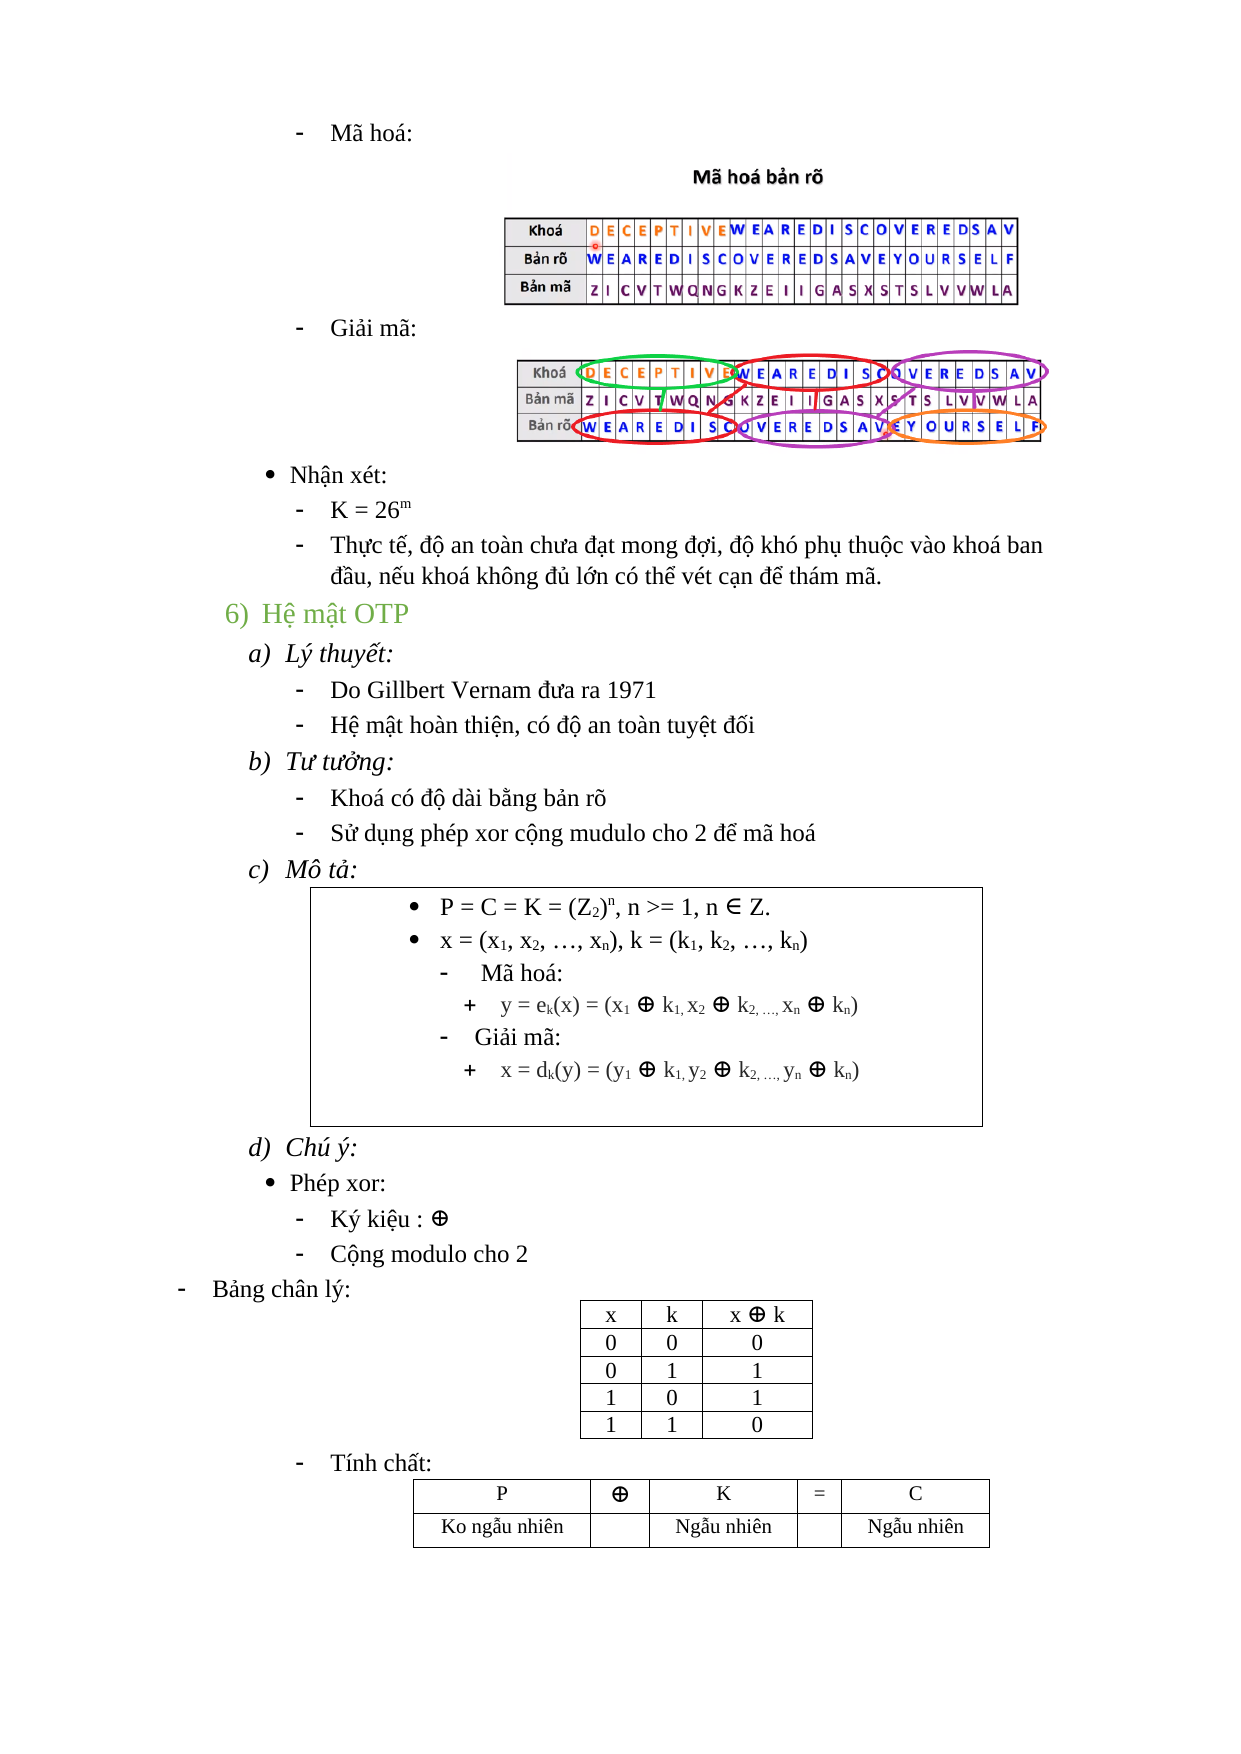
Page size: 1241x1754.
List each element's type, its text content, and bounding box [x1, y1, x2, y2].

subtitle Hệ mật OTP [224, 597, 1063, 630]
table_cell 0 [581, 1329, 641, 1356]
table_header C [842, 1480, 989, 1513]
table_header P = C = K = (Z2)n, n >= 1, n Z. x = (x1, x2, …, xn), k = (k1, k2, …, kn) Mã hoá: y = ek(x) = (x1 k1, x2 k2, …, xn kn) Giải mã: x = dk(y) = (y1 k1, y2 k2, …, yn kn) [311, 888, 982, 1126]
subtitle Ký kiệu : [295, 1204, 1063, 1232]
table_header = [798, 1480, 841, 1513]
table_cell 0 [642, 1384, 702, 1411]
subtitle Mô tả: [248, 853, 1063, 884]
picture [508, 348, 1059, 454]
table_cell 0 [703, 1412, 812, 1438]
table_header P [414, 1480, 590, 1513]
subtitle Do Gillbert Vernam đưa ra 1971 [295, 675, 1063, 703]
table_cell [591, 1514, 649, 1547]
picture [499, 153, 1020, 308]
table_header [591, 1480, 649, 1513]
table_cell 0 [703, 1329, 812, 1356]
table_header k [642, 1301, 702, 1328]
subtitle Lý thuyết: [248, 637, 1063, 668]
table_cell [798, 1514, 841, 1547]
table_cell 0 [642, 1329, 702, 1356]
table_header x k [703, 1301, 812, 1328]
table_cell Ngẫu nhiên [842, 1514, 989, 1547]
table_cell 0 [581, 1357, 641, 1383]
subtitle Cộng modulo cho 2 [295, 1239, 1063, 1268]
table_cell 1 [703, 1357, 812, 1383]
subtitle Nhận xét: [266, 460, 1063, 489]
table_header x [581, 1301, 641, 1328]
table_header K [650, 1480, 797, 1513]
subtitle Tư tưởng: [248, 745, 1063, 776]
table_cell 1 [642, 1357, 702, 1383]
subtitle Sử dụng phép xor cộng mudulo cho 2 để mã hoá [295, 818, 1063, 847]
subtitle Hệ mật hoàn thiện, có độ an toàn tuyệt đối [295, 710, 1063, 739]
subtitle Phép xor: [266, 1168, 1063, 1197]
subtitle Tính chất: [295, 1448, 1063, 1477]
subtitle Mã hoá: [295, 118, 1063, 147]
subtitle Khoá có độ dài bằng bản rõ [295, 783, 1063, 812]
table_cell 1 [703, 1384, 812, 1411]
subtitle Chú ý: [248, 1131, 1063, 1162]
table_cell 1 [581, 1412, 641, 1438]
table_cell 1 [642, 1412, 702, 1438]
subtitle Bảng chân lý: [177, 1274, 1063, 1303]
table_cell Ngẫu nhiên [650, 1514, 797, 1547]
table_cell 1 [581, 1384, 641, 1411]
table_cell Ko ngẫu nhiên [414, 1514, 590, 1547]
subtitle K = 26m [295, 495, 1063, 524]
subtitle Thực tế, độ an toàn chưa đạt mong đợi, độ khó phụ thuộc vào khoá ban đầu, nếu khoá không đủ lớn có thể vét cạn để thám mã. [295, 530, 1063, 590]
subtitle Giải mã: [295, 313, 1063, 342]
